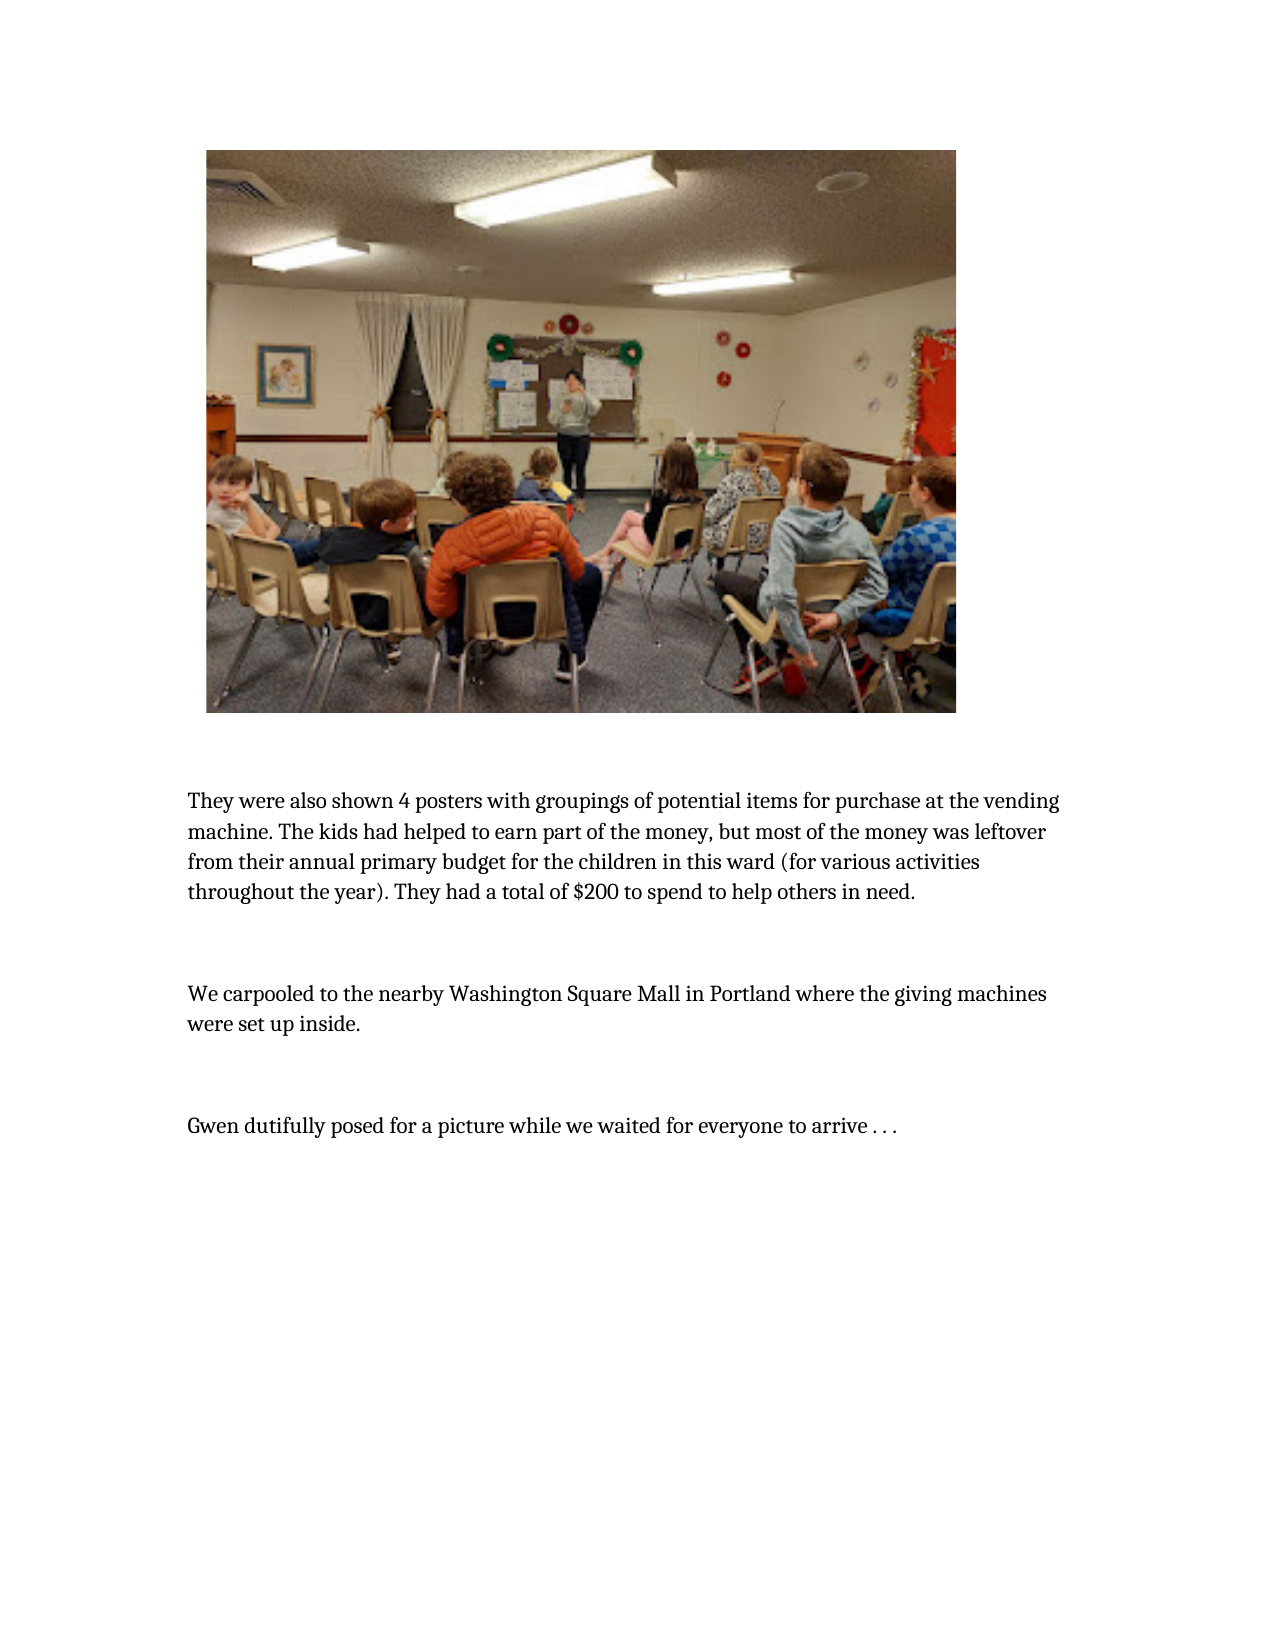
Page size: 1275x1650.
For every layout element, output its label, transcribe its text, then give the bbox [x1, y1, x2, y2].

text Gwen dutifully posed for a picture while we waited for everyone to arrive . . . [187, 1113, 1087, 1139]
text They were also shown 4 posters with groupings of potential items for purchase at the vending machine. The kids had helped to earn part of the money, but most of the money was leftover from their annual primary budget for the children in this ward (for various activities throughout the year). They had a total of $200 to spend to help others in need. [187, 788, 1087, 905]
picture [206, 150, 957, 713]
text We carpooled to the nearby Washington Square Mall in Portland where the giving machines were set up inside. [187, 981, 1087, 1037]
